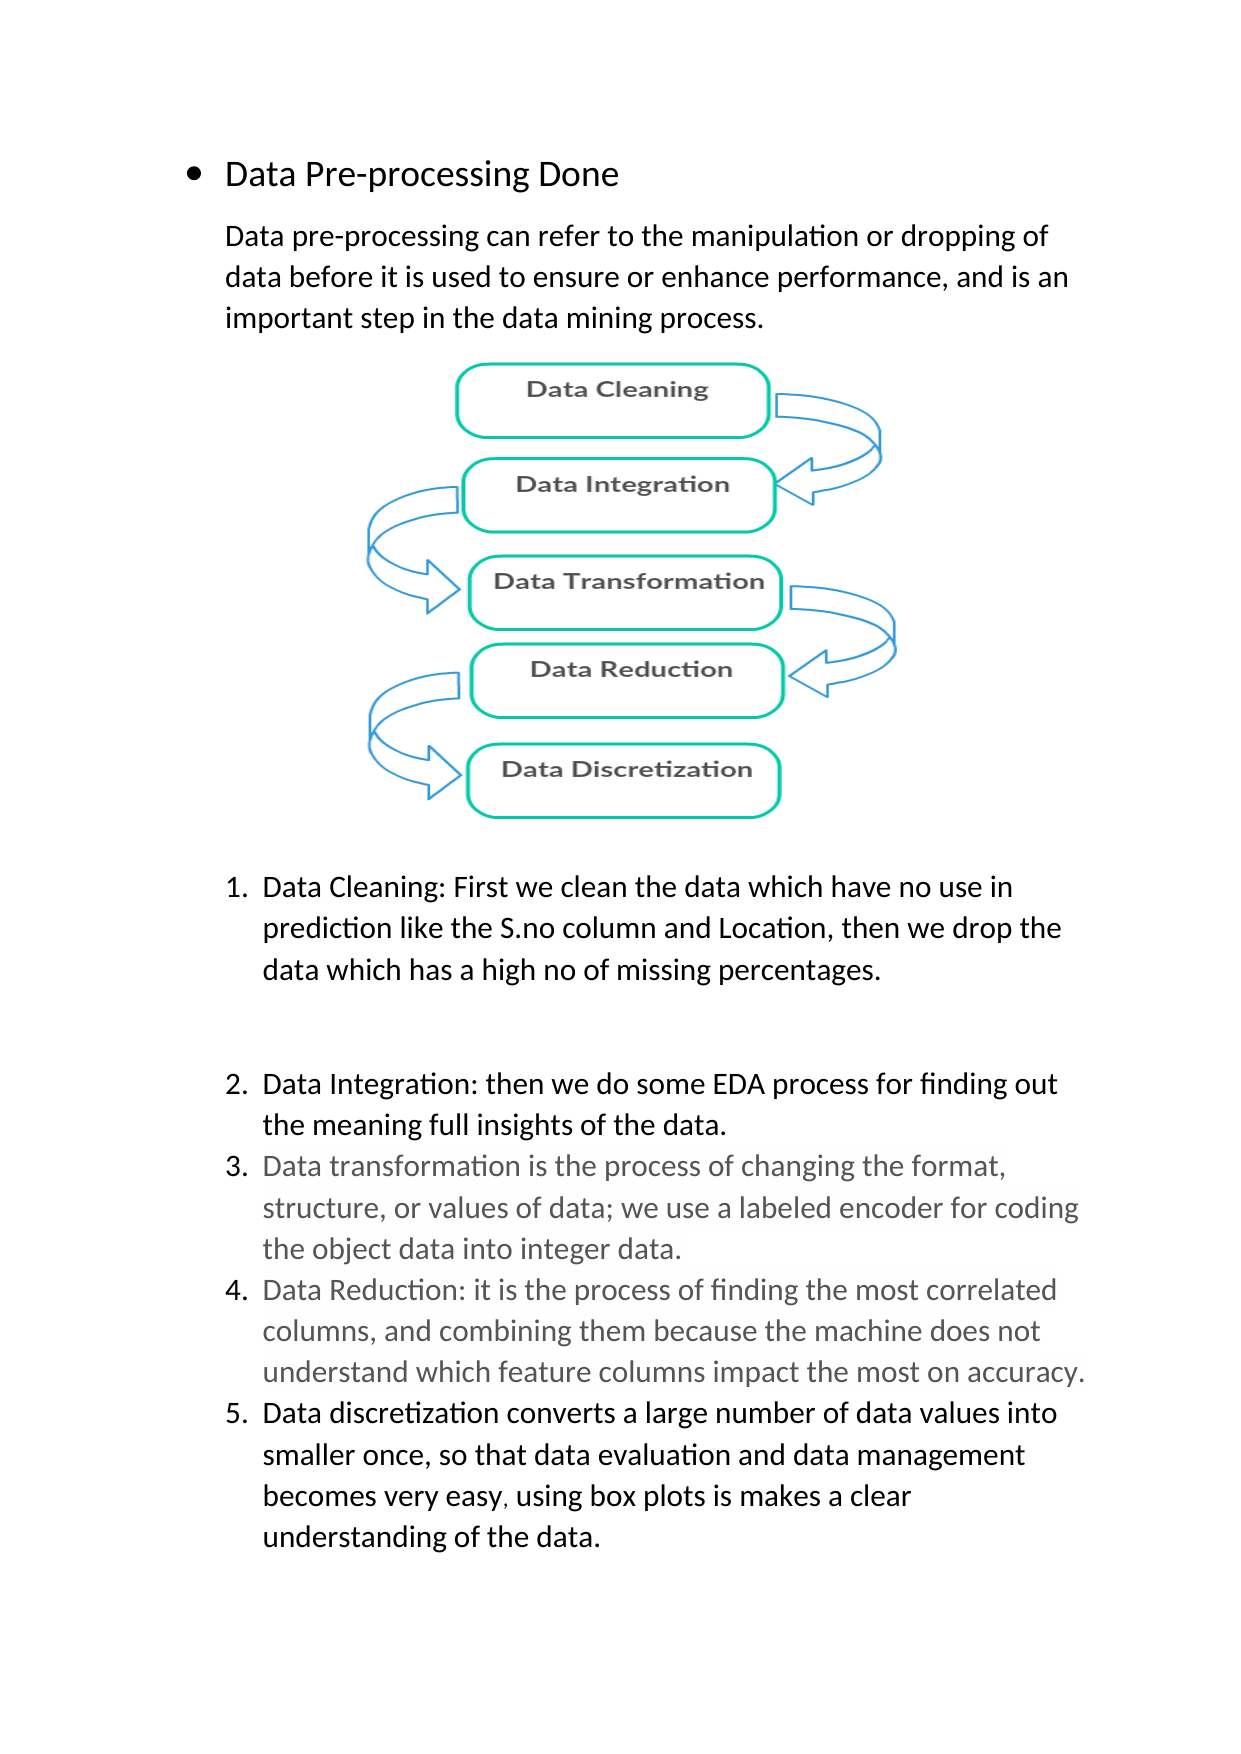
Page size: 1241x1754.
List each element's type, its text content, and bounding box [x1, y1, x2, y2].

list Data Integration: then we do some EDA process for finding out the meaning full insights of the data. [225, 1064, 1090, 1143]
list Data Pre-processing Done [187, 150, 1090, 196]
list Data Reduction: it is the process of finding the most correlated columns, and combining them because the machine does not understand which feature columns impact the most on accuracy. [225, 1270, 1090, 1390]
picture [225, 356, 1033, 849]
list Data transformation is the process of changing the format, structure, or values of data; we use a labeled encoder for coding the object data into integer data. [225, 1147, 1090, 1267]
list Data Cleaning: First we clean the data which have no use in prediction like the S.no column and Location, then we drop the data which has a high no of missing percentages. [225, 867, 1090, 988]
list Data discretization converts a large number of data values into smaller once, so that data evaluation and data management becomes very easy, using box plots is makes a clear understanding of the data. [225, 1393, 1090, 1555]
text Data pre-processing can refer to the manipulation or dropping of data before it is used to ensure or enhance performance, and is an important step in the data mining process. [225, 216, 1090, 337]
